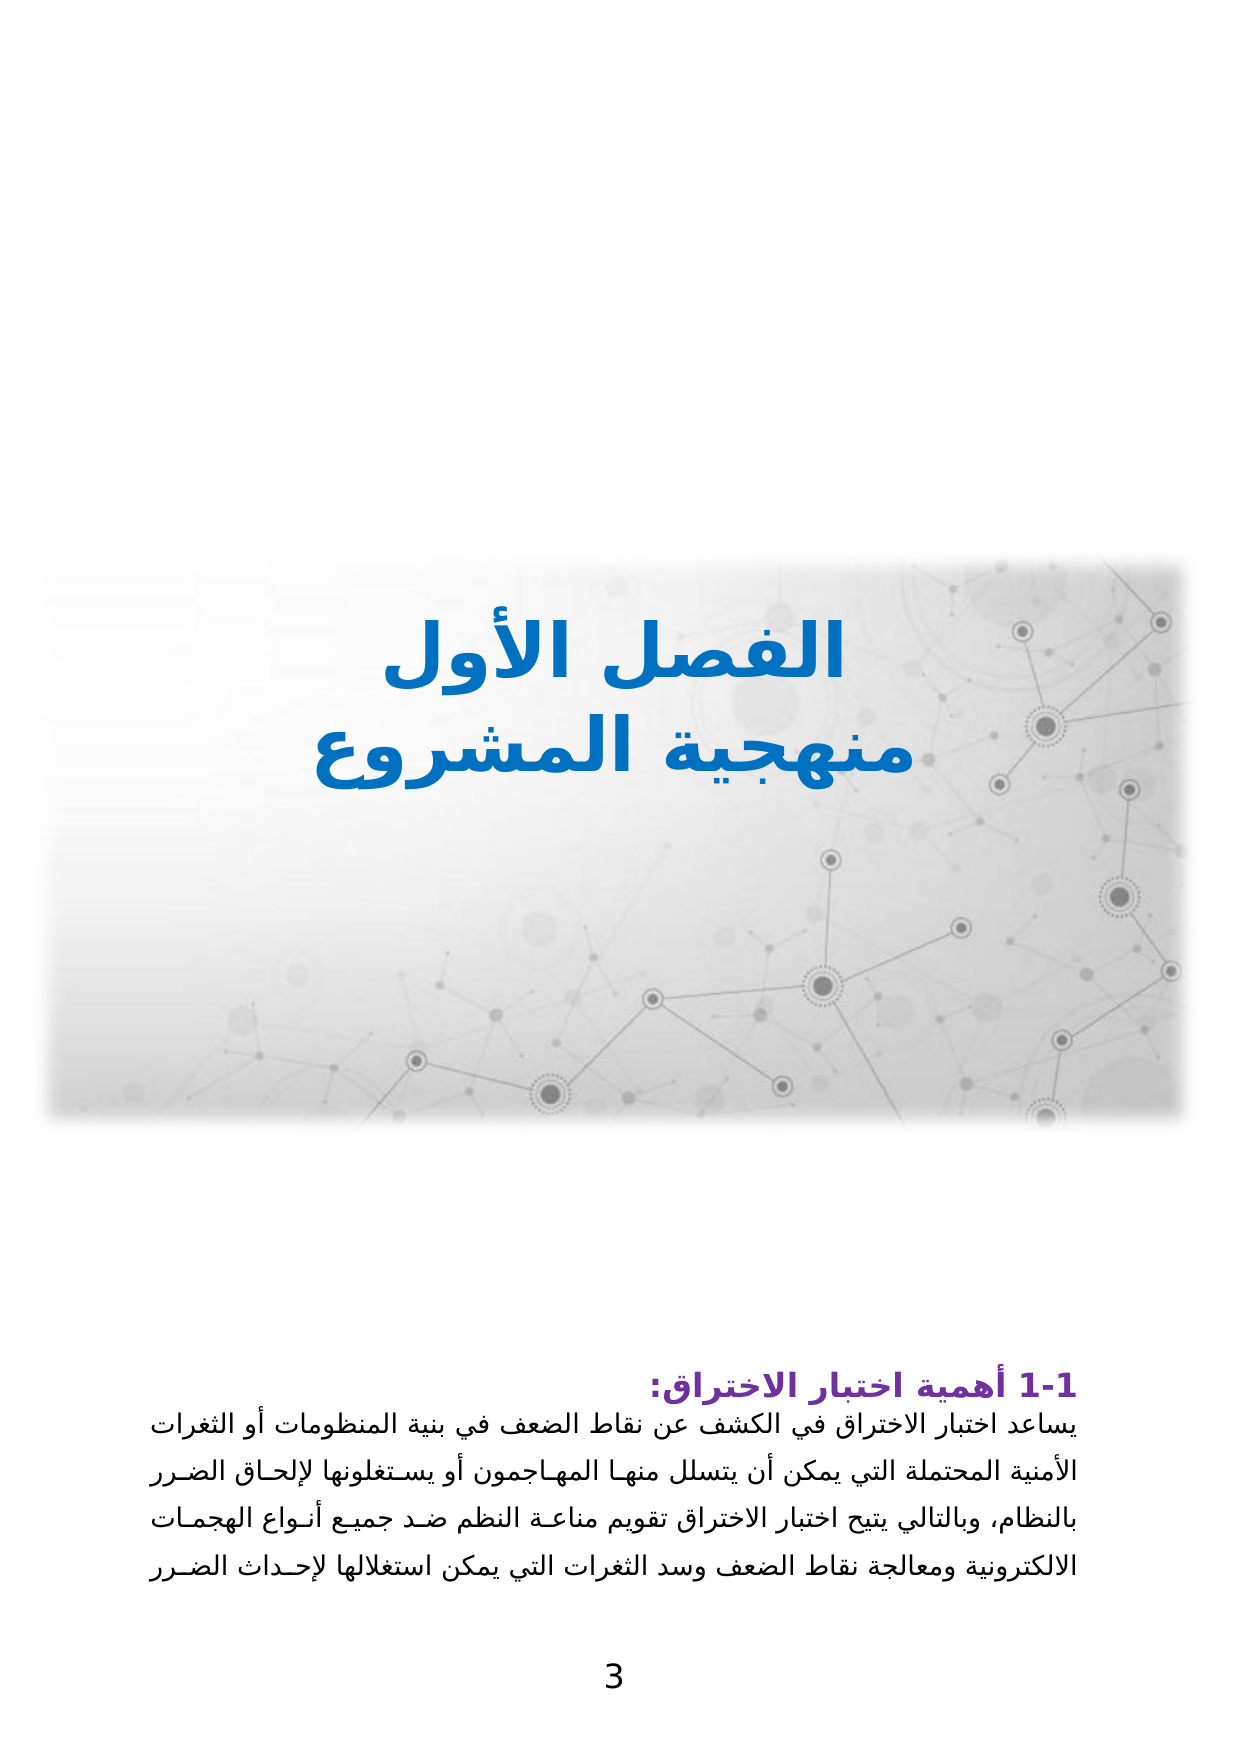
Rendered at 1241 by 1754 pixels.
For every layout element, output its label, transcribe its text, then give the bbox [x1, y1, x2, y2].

text الفصل الأول منهجية المشروع [150, 513, 1078, 789]
picture [59, 577, 1171, 1107]
subtitle 1-1 أهمية اختبار الاختراق: [150, 1366, 1078, 1405]
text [150, 1408, 1078, 1581]
